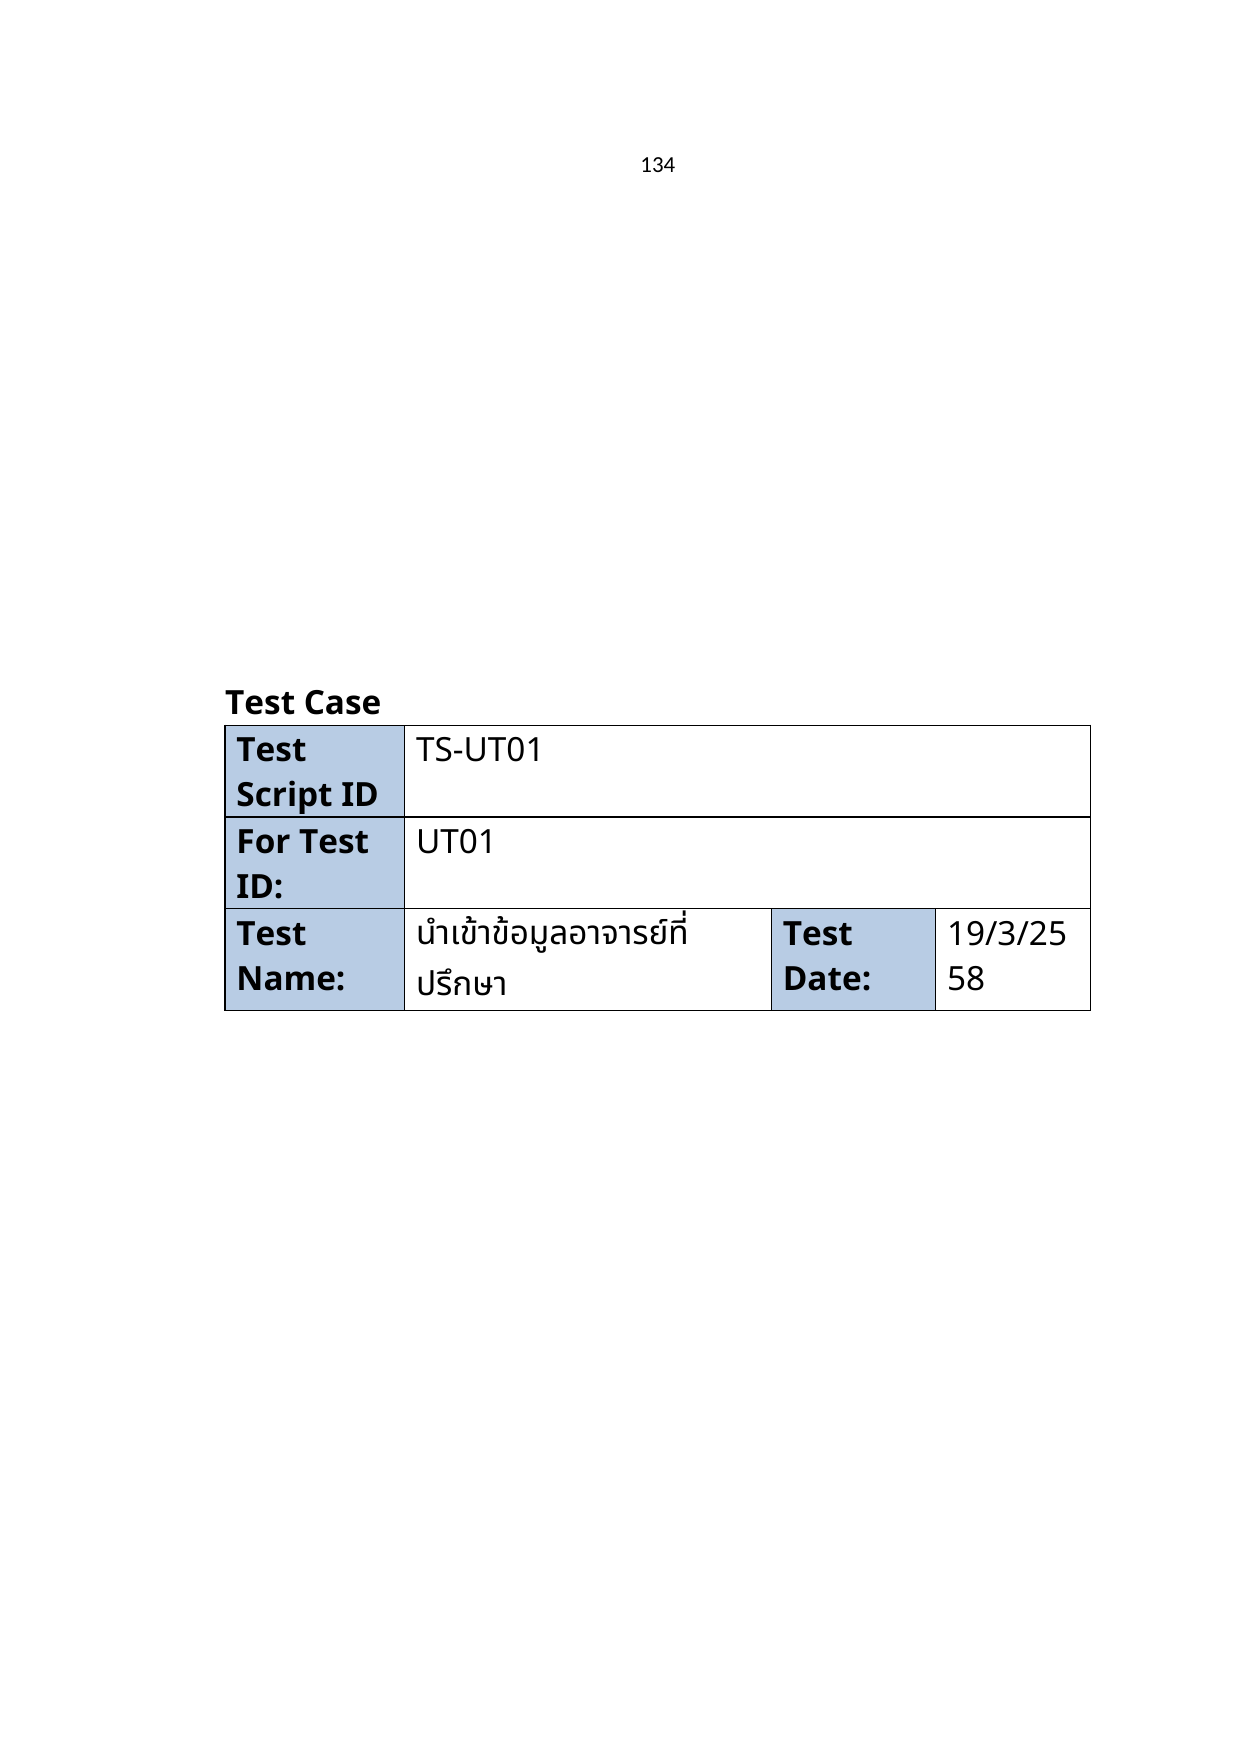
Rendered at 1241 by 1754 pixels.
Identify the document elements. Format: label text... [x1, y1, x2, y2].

table_cell Test Name: [226, 909, 404, 1010]
table_cell นำเข้าข้อมูลอาจารย์ที่ปรึกษา [405, 909, 771, 1010]
table_cell Test Date: [772, 909, 935, 1010]
table_header TS-UT01 [405, 726, 1090, 816]
table_cell UT01 [405, 818, 1090, 908]
table_cell 19/3/2558 [936, 909, 1090, 1010]
text Test Case [225, 679, 1090, 724]
table_cell For Test ID: [226, 818, 404, 908]
table_header Test Script ID [226, 726, 404, 816]
